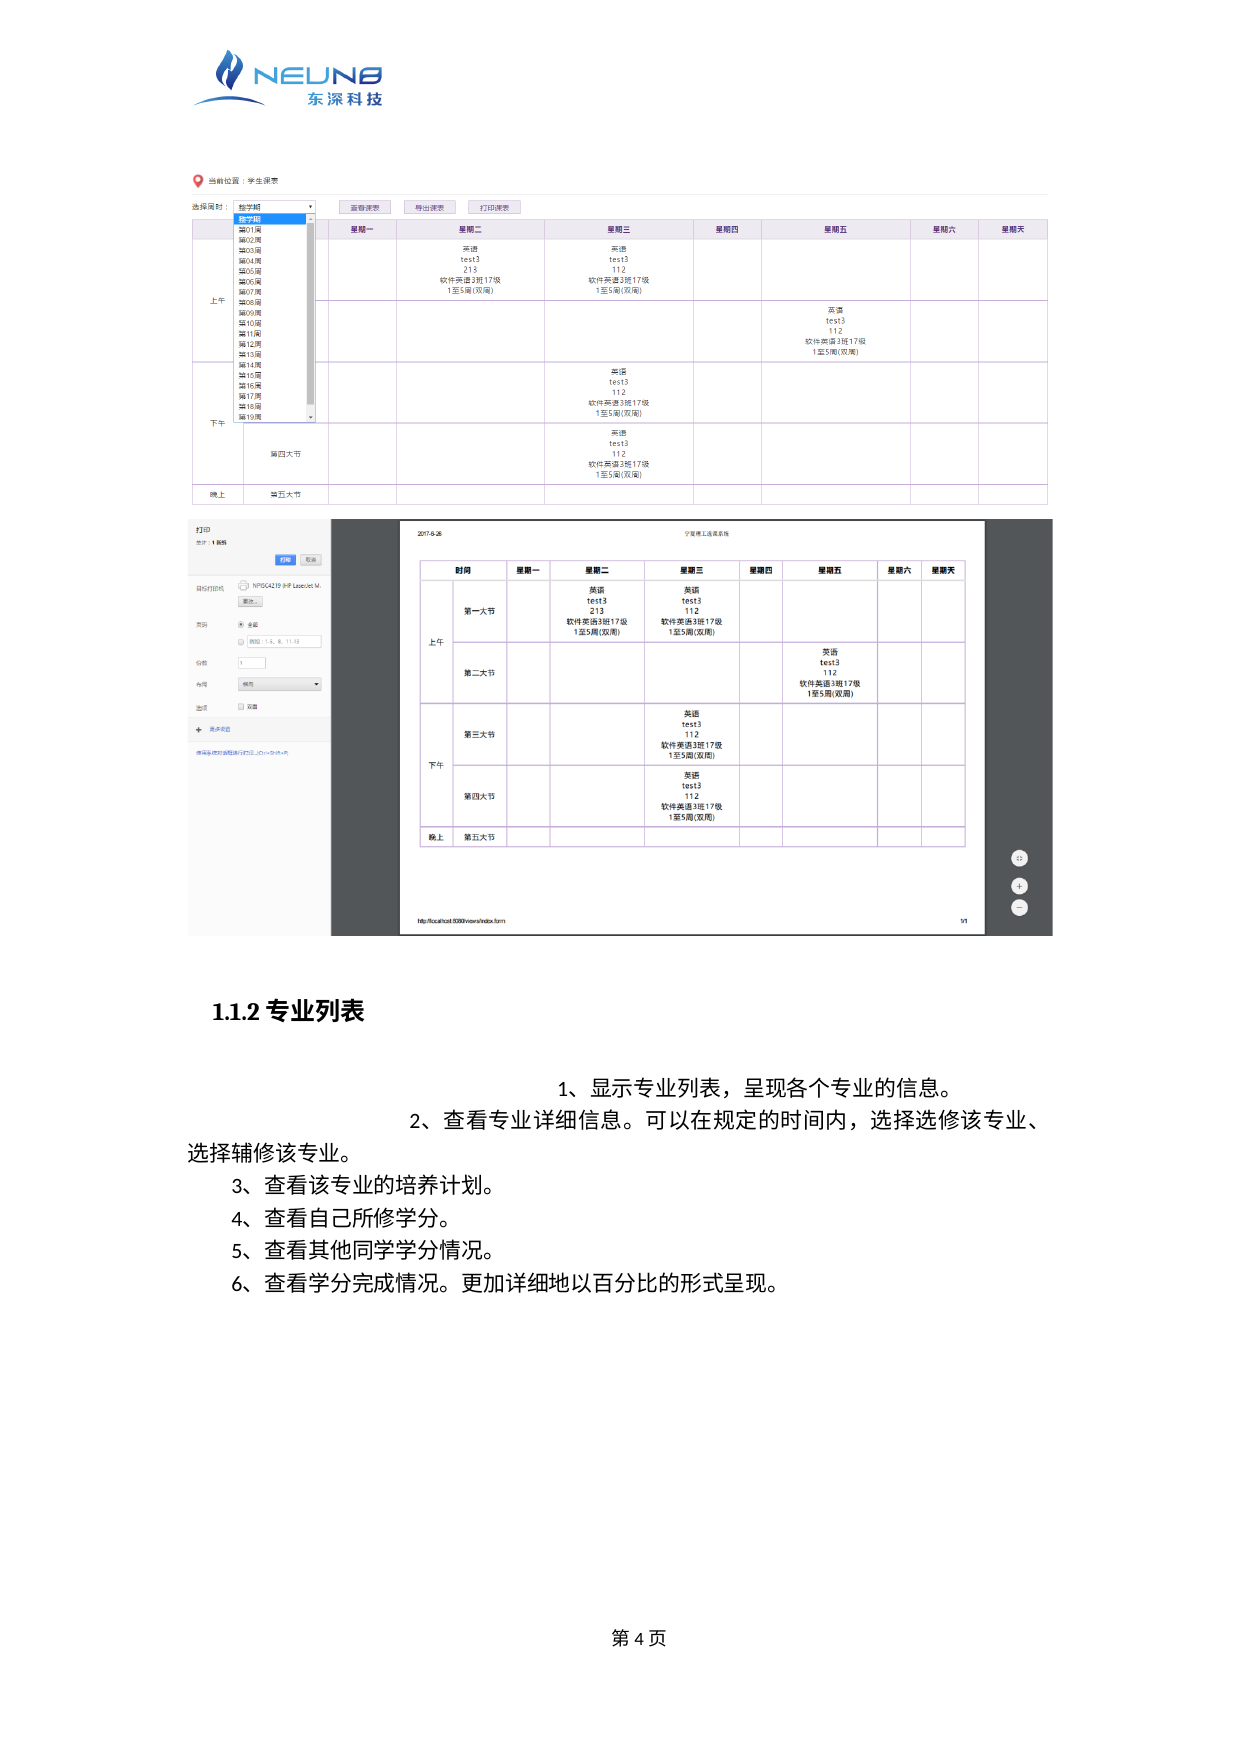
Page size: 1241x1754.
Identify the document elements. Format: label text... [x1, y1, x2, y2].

picture [187, 166, 1053, 515]
text 3、查看该专业的培养计划。 [187, 1168, 1053, 1200]
picture [187, 519, 1053, 936]
picture [187, 48, 394, 110]
text 2、查看专业详细信息。可以在规定的时间内，选择选修该专业、选择辅修该专业。 [187, 1103, 1053, 1168]
text 5、查看其他同学学分情况。 [187, 1233, 1053, 1265]
text 1、显示专业列表，呈现各个专业的信息。 [187, 1070, 1053, 1103]
subtitle 1.1.2 专业列表 [187, 977, 1053, 1042]
text 6、查看学分完成情况。更加详细地以百分比的形式呈现。 [187, 1265, 1053, 1298]
text 4、查看自己所修学分。 [187, 1200, 1053, 1233]
